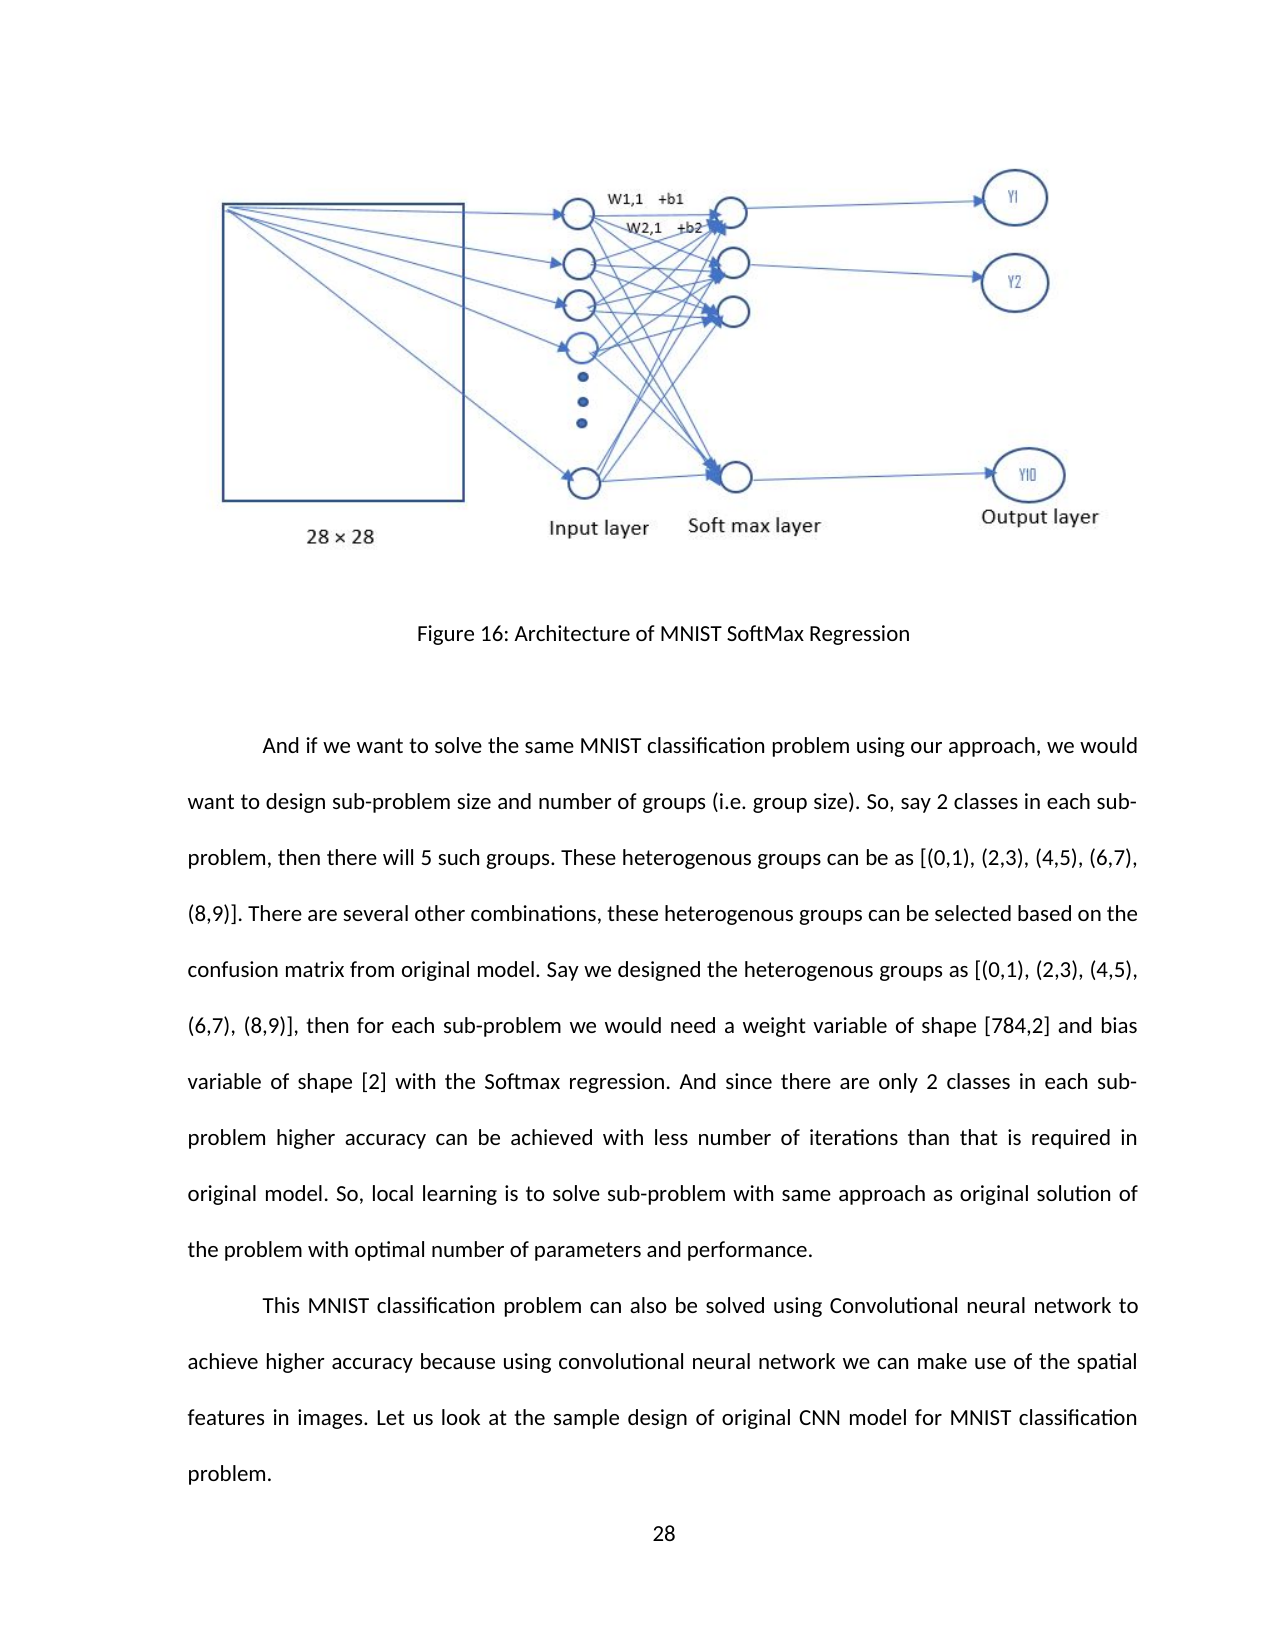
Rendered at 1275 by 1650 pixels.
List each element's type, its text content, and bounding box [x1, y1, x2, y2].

text Figure 16: Architecture of MNIST SoftMax Regression [187, 619, 1140, 647]
text And if we want to solve the same MNIST classification problem using our approach, we would want to design sub-problem size and number of groups (i.e. group size). So, say 2 classes in each sub-problem, then there will 5 such groups. These heterogenous groups can be as [(0,1), (2,3), (4,5), (6,7), (8,9)]. There are several other combinations, these heterogenous groups can be selected based on the confusion matrix from original model. Say we designed the heterogenous groups as [(0,1), (2,3), (4,5), (6,7), (8,9)], then for each sub-problem we would need a weight variable of shape [784,2] and bias variable of shape [2] with the Softmax regression. And since there are only 2 classes in each sub-problem higher accuracy can be achieved with less number of iterations than that is required in original model. So, local learning is to solve sub-problem with same approach as original solution of the problem with optimal number of parameters and performance. [187, 731, 1140, 1263]
picture [187, 150, 1140, 590]
text This MNIST classification problem can also be solved using Convolutional neural network to achieve higher accuracy because using convolutional neural network we can make use of the spatial features in images. Let us look at the sample design of original CNN model for MNIST classification problem. [187, 1291, 1140, 1487]
